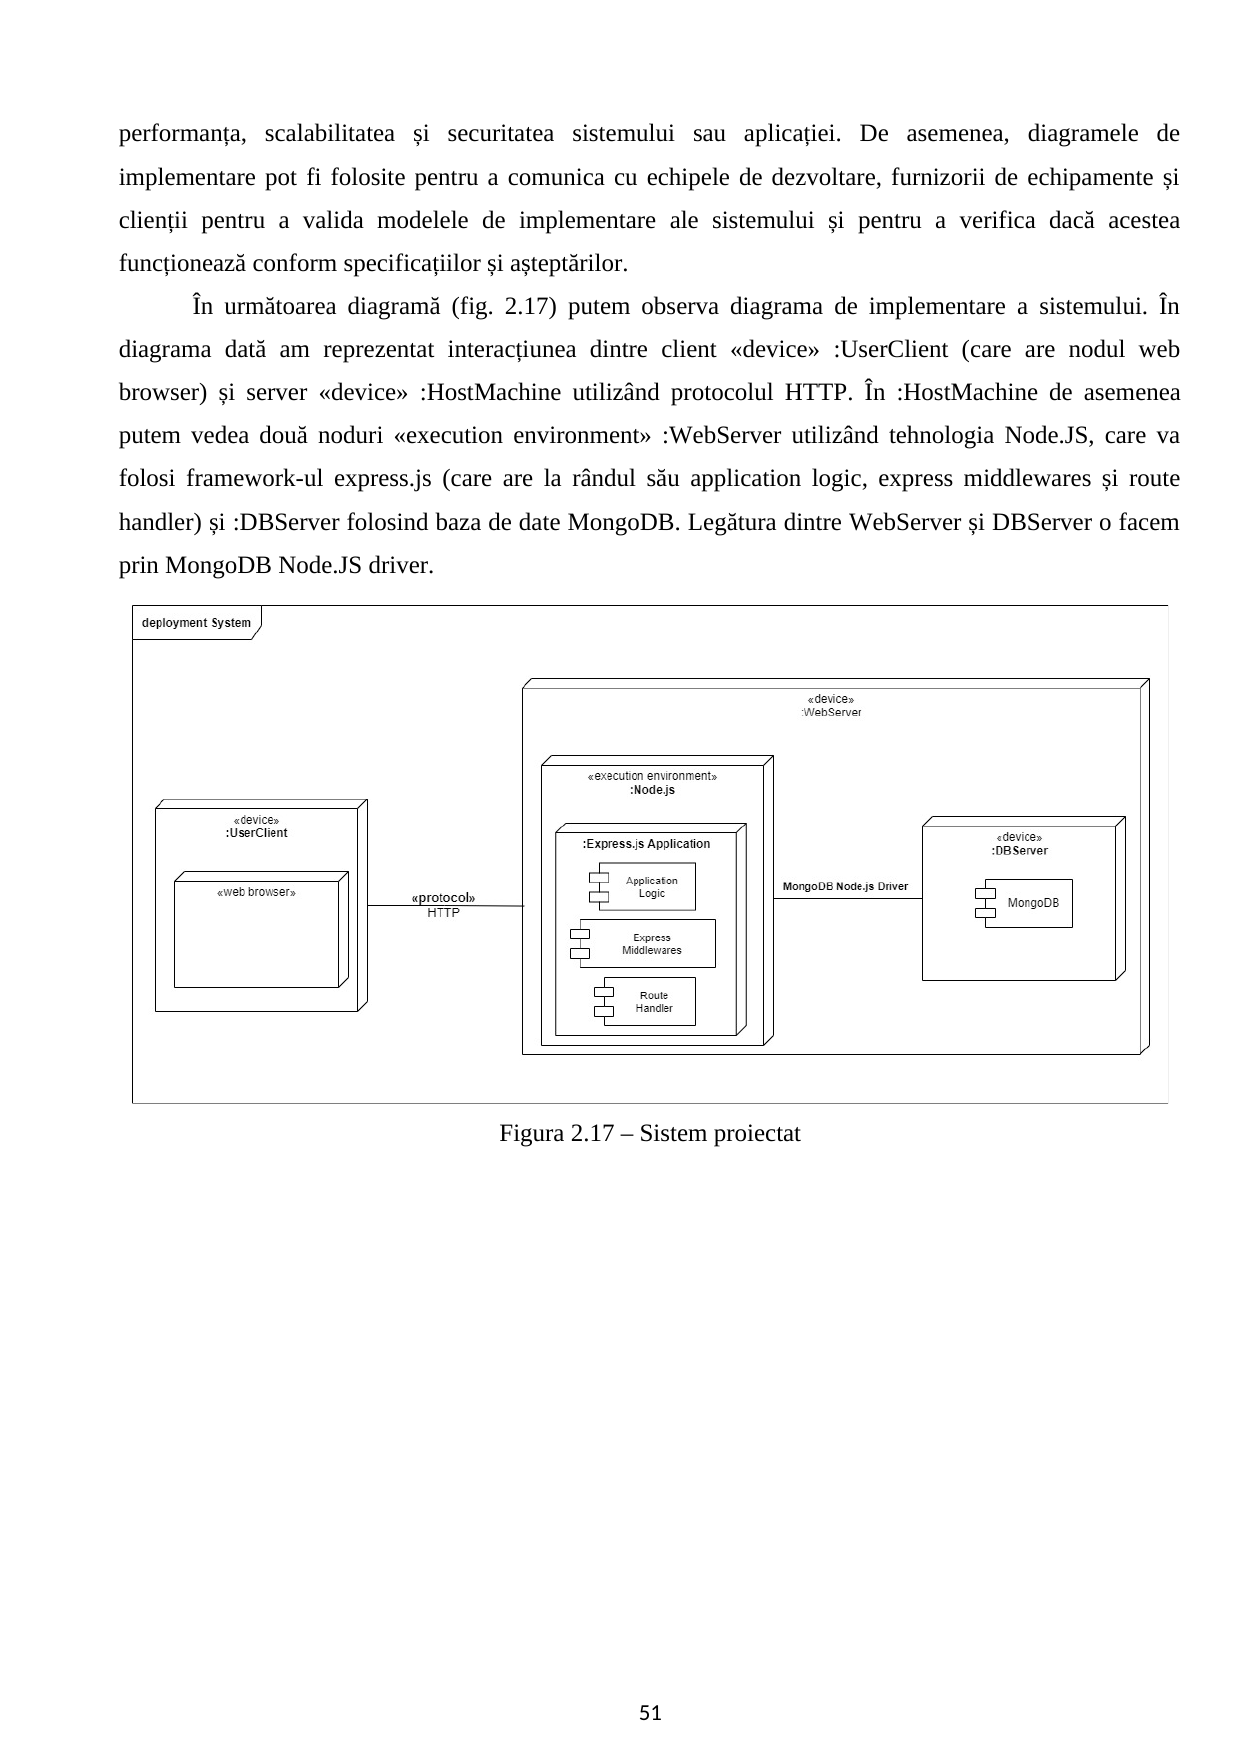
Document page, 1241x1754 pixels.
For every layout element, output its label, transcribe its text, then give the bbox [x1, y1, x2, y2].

text Figura 2.17 – Sistem proiectat [118, 1118, 1182, 1147]
text În următoarea diagramă (fig. 2.17) putem observa diagrama de implementare a sistemului. În diagrama dată am reprezentat interacțiunea dintre client «device» :UserClient (care are nodul web browser) și server «device» :HostMachine utilizând protocolul HTTP. În :HostMachine de asemenea putem vedea două noduri «execution environment» :WebServer utilizând tehnologia Node.JS, care va folosi framework-ul express.js (care are la rândul său application logic, express middlewares și route handler) și :DBServer folosind baza de date MongoDB. Legătura dintre WebServer și DBServer o facem prin MongoDB Node.JS driver. [118, 291, 1182, 578]
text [118, 118, 1182, 277]
picture [132, 605, 1169, 1104]
